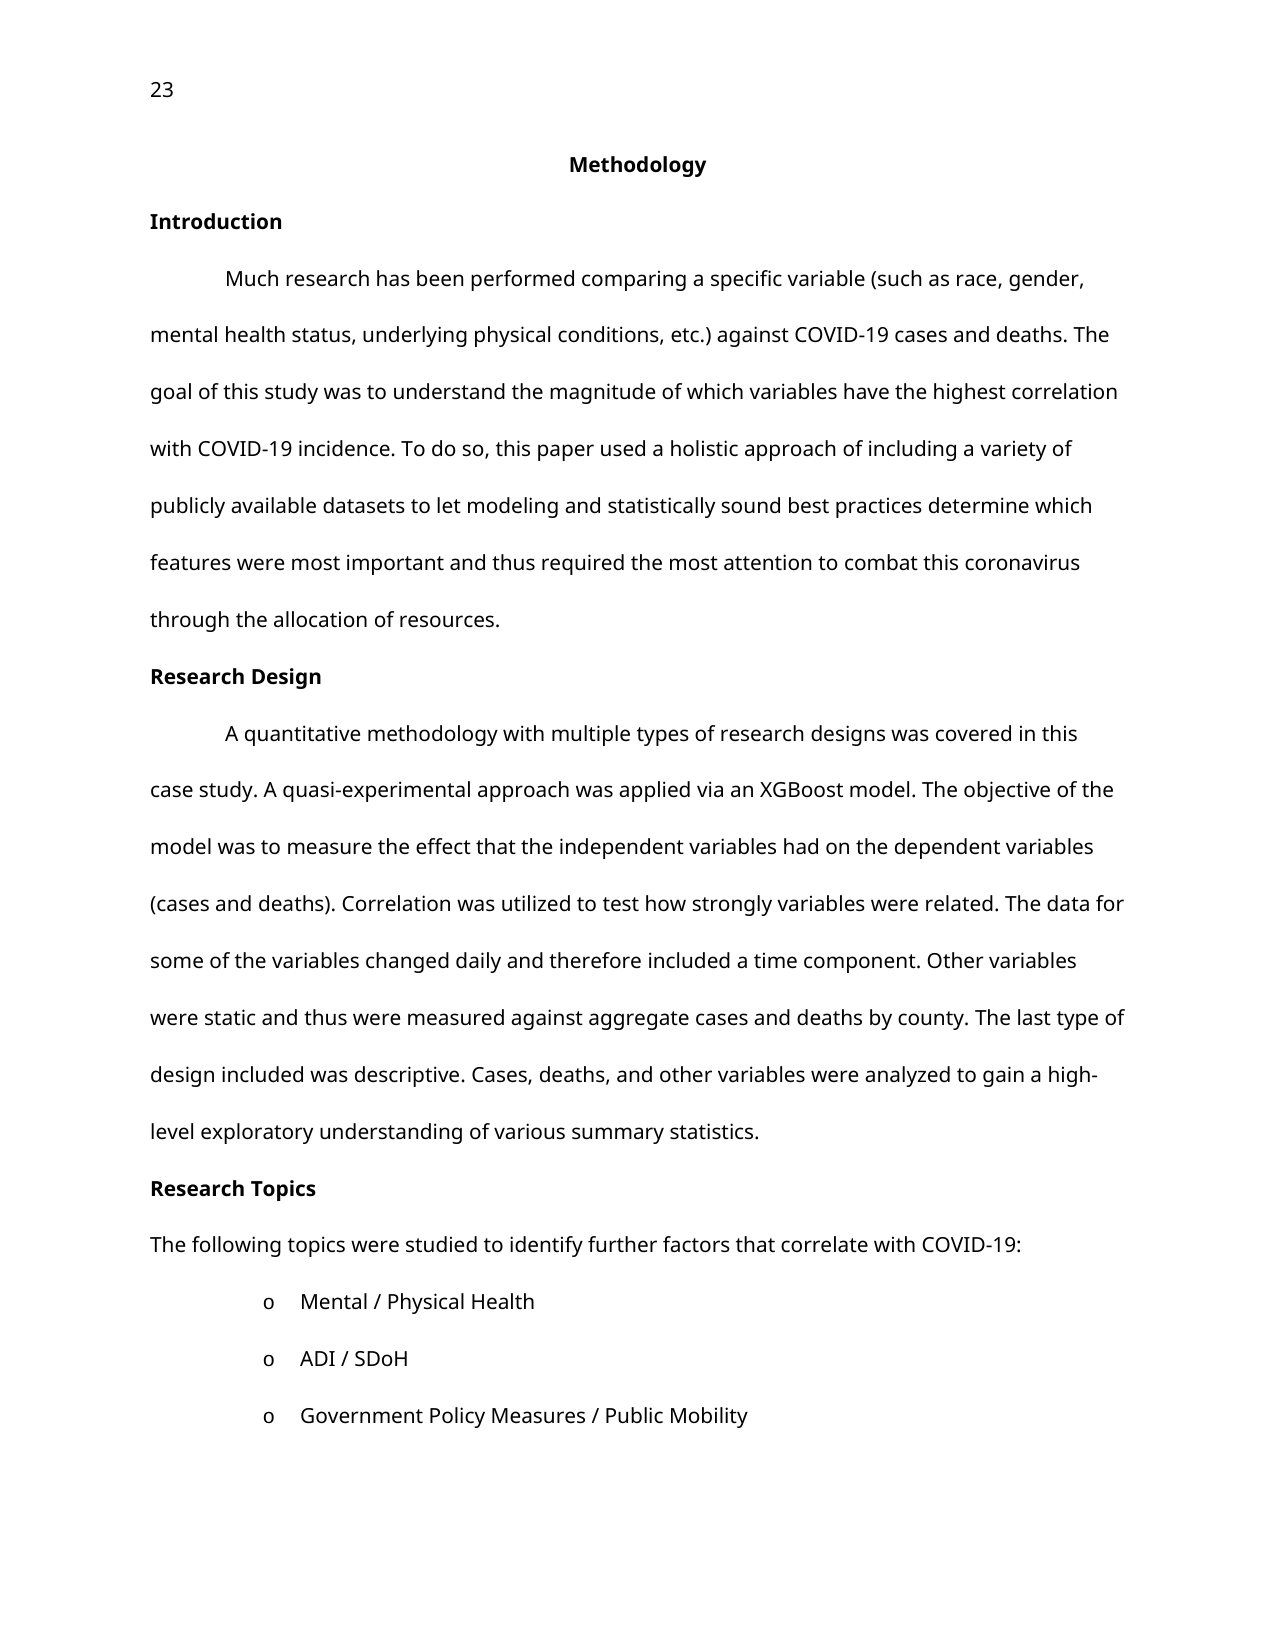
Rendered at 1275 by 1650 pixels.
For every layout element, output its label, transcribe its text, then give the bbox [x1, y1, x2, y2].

list ADI / SDoH [262, 1344, 1125, 1373]
text Research Design [150, 662, 1125, 690]
text Introduction [150, 207, 1125, 235]
text Methodology [150, 150, 1125, 178]
list Government Policy Measures / Public Mobility [262, 1402, 1125, 1430]
text Much research has been performed comparing a specific variable (such as race, gender, mental health status, underlying physical conditions, etc.) against COVID-19 cases and deaths. The goal of this study was to understand the magnitude of which variables have the highest correlation with COVID-19 incidence. To do so, this paper used a holistic approach of including a variety of publicly available datasets to let modeling and statistically sound best practices determine which features were most important and thus required the most attention to combat this coronavirus through the allocation of resources. [150, 264, 1125, 633]
text The following topics were studied to identify further factors that correlate with COVID-19: [150, 1231, 1125, 1259]
text A quantitative methodology with multiple types of research designs was covered in this case study. A quasi-experimental approach was applied via an XGBoost model. The objective of the model was to measure the effect that the independent variables had on the dependent variables (cases and deaths). Correlation was utilized to test how strongly variables were related. The data for some of the variables changed daily and therefore included a time component. Other variables were static and thus were measured against aggregate cases and deaths by county. The last type of design included was descriptive. Cases, deaths, and other variables were analyzed to gain a high-level exploratory understanding of various summary statistics. [150, 719, 1125, 1145]
text Research Topics [150, 1174, 1125, 1202]
list Mental / Physical Health [262, 1287, 1125, 1316]
